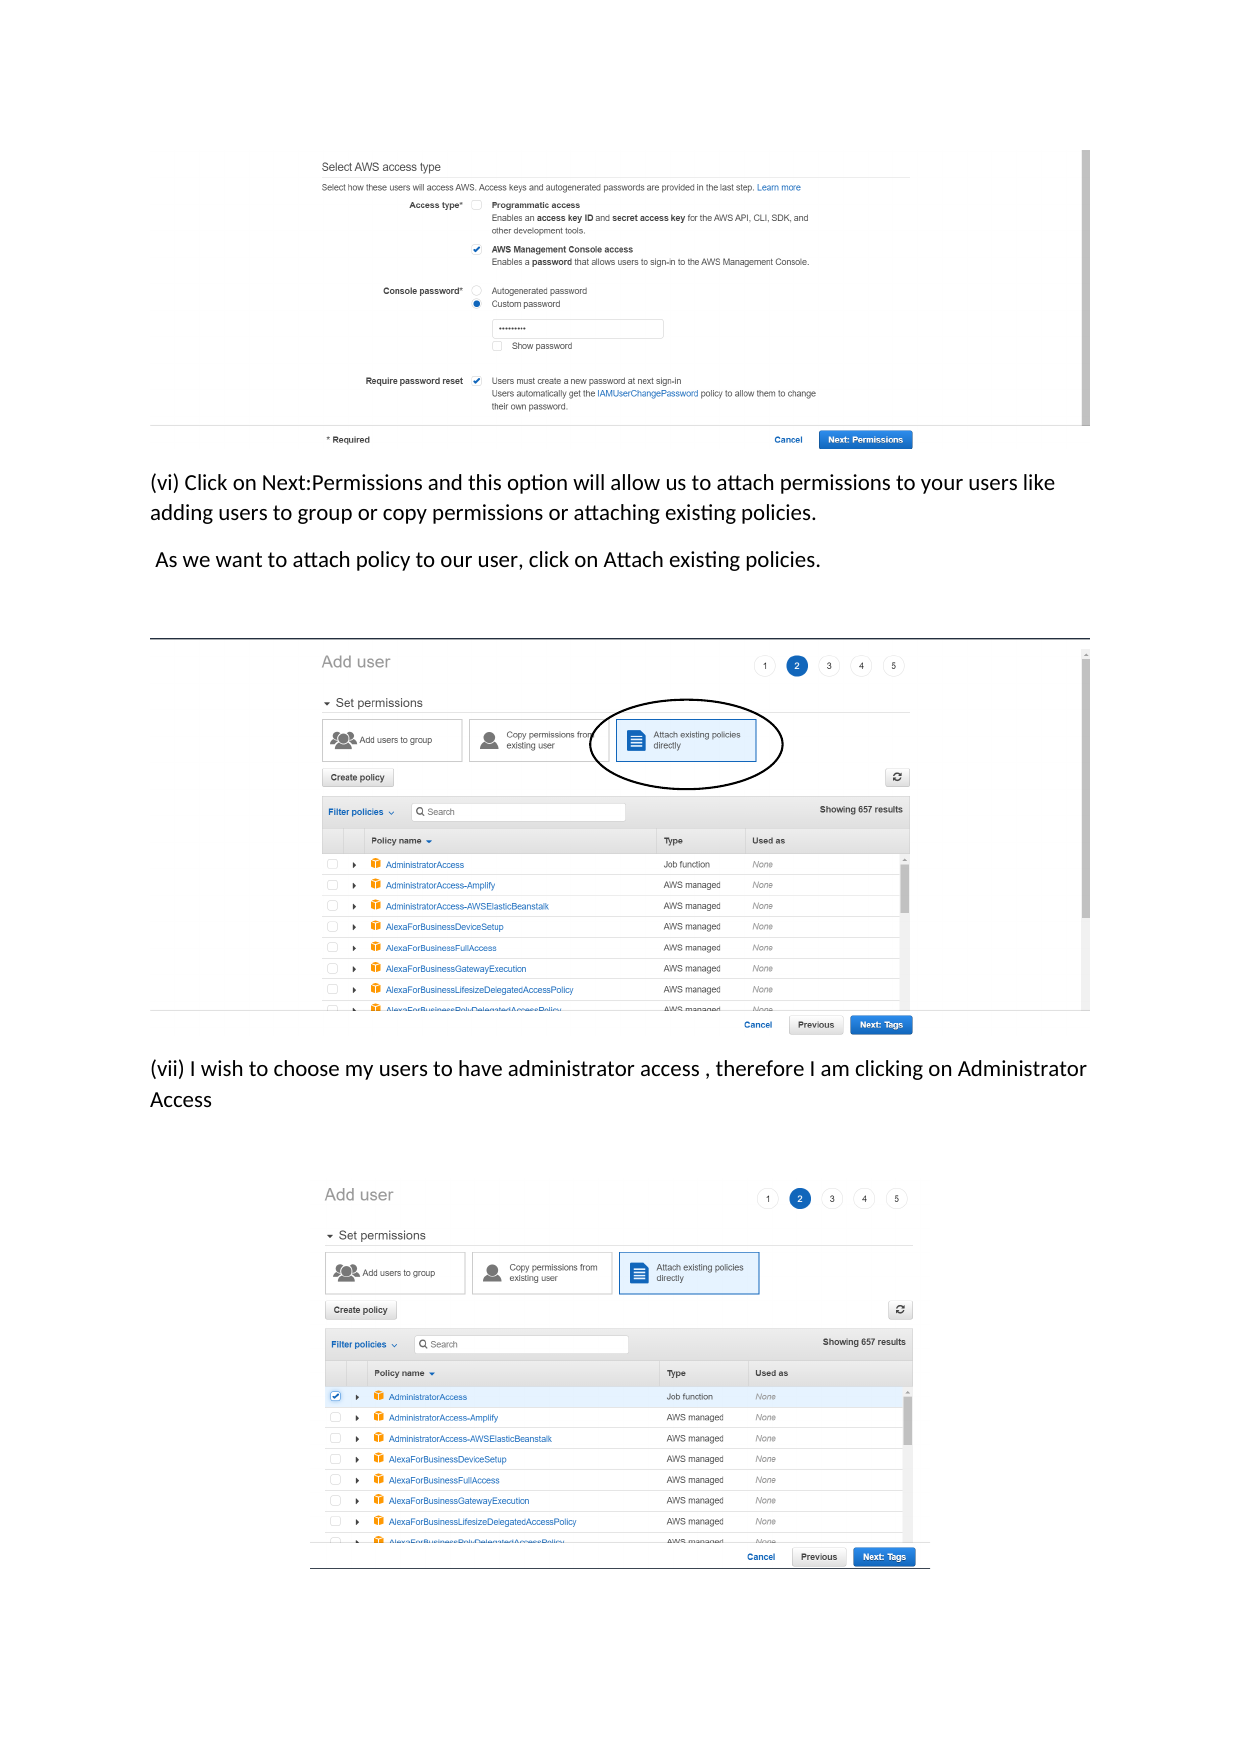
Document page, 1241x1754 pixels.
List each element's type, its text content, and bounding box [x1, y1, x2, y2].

picture [310, 1178, 931, 1569]
text (vii) I wish to choose my users to have administrator access , therefore I am clicking on Administrator Access [150, 1054, 1090, 1113]
picture [150, 150, 1090, 449]
text As we want to attach policy to our user, click on Attach existing policies. [150, 545, 1090, 573]
picture [150, 638, 1090, 1036]
text (vi) Click on Next:Permissions and this option will allow us to attach permissions to your users like adding users to group or copy permissions or attaching existing policies. [150, 468, 1090, 526]
